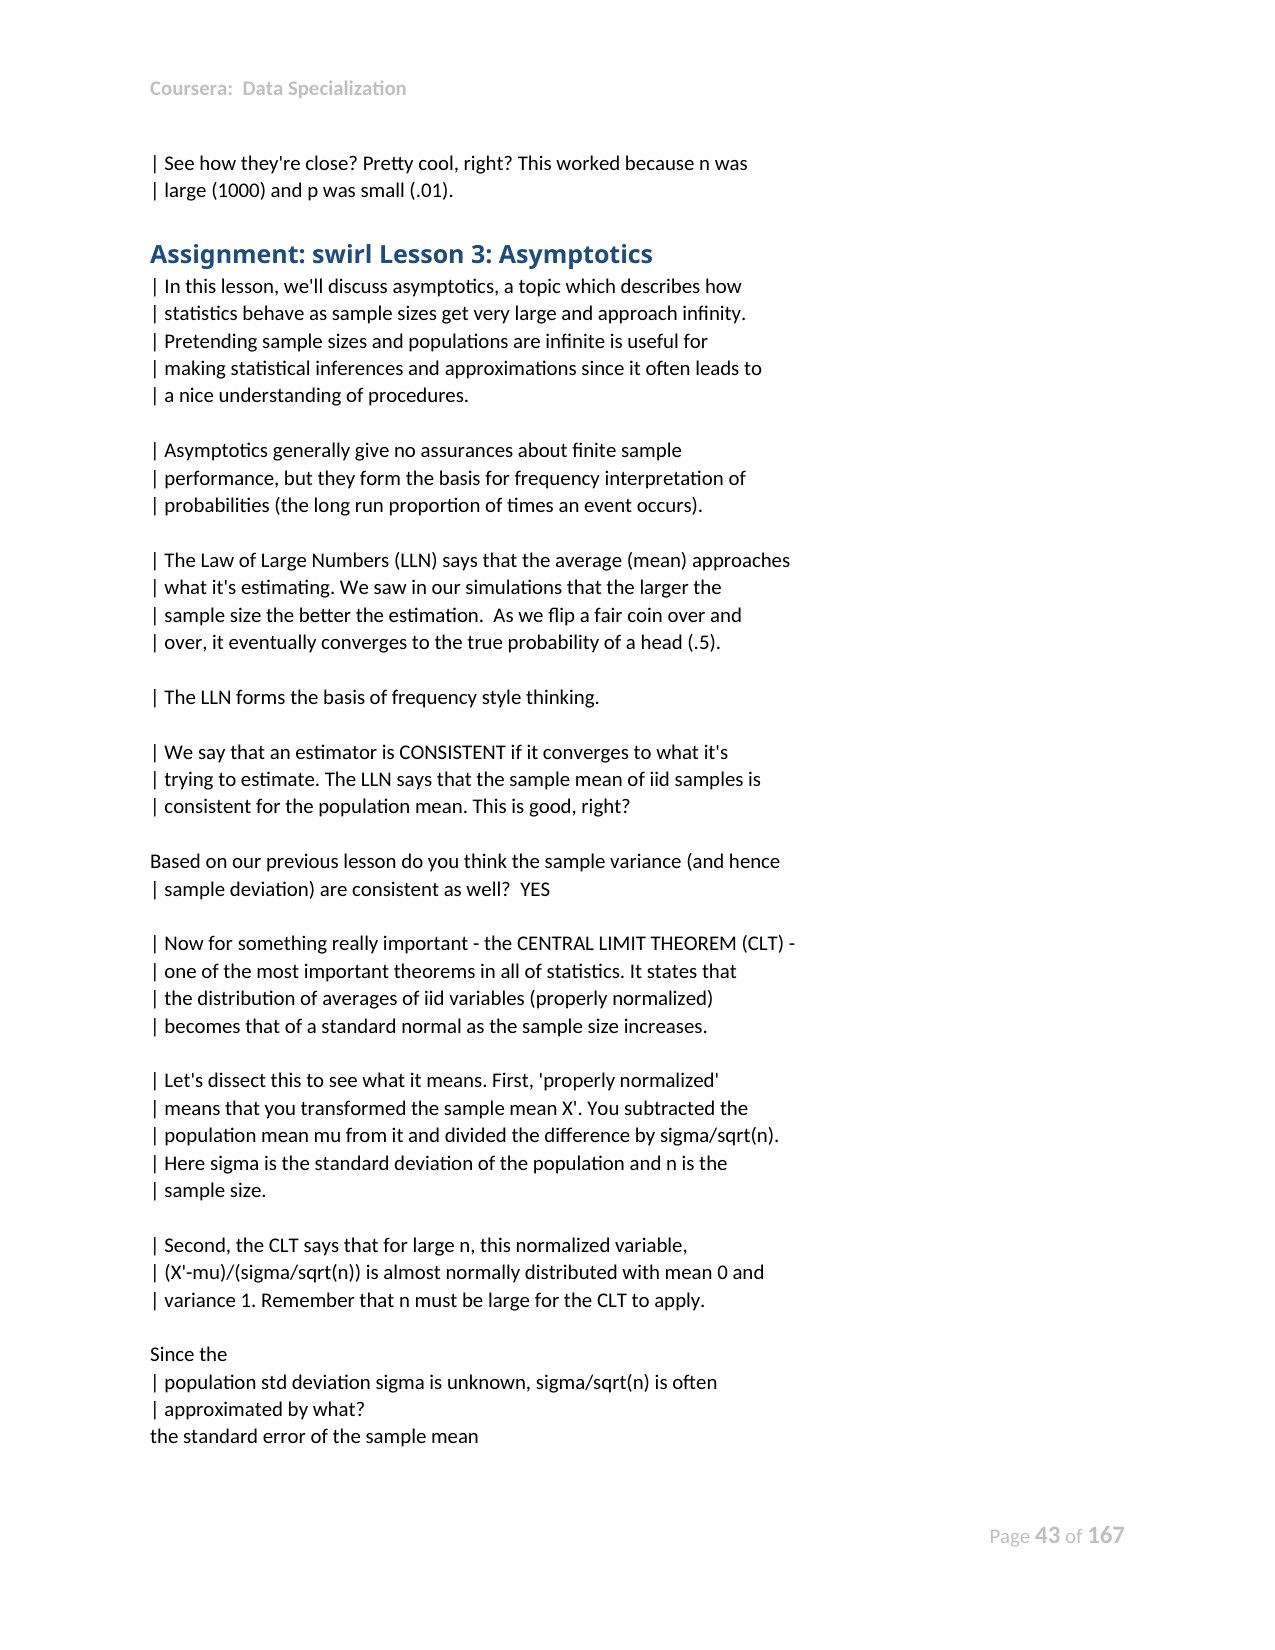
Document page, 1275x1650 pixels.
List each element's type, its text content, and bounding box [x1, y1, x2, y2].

text | Here sigma is the standard deviation of the population and n is the [150, 1150, 1125, 1175]
text | (X'-mu)/(sigma/sqrt(n)) is almost normally distributed with mean 0 and [150, 1259, 1125, 1285]
text | The LLN forms the basis of frequency style thinking. [150, 684, 1125, 709]
subtitle Assignment: swirl Lesson 3: Asymptotics [150, 236, 1125, 270]
text the standard error of the sample mean [150, 1424, 1125, 1449]
text | probabilities (the long run proportion of times an event occurs). [150, 492, 1125, 518]
text | We say that an estimator is CONSISTENT if it converges to what it's [150, 739, 1125, 764]
text | population mean mu from it and divided the difference by sigma/sqrt(n). [150, 1122, 1125, 1148]
text | consistent for the population mean. This is good, right? [150, 794, 1125, 819]
text | over, it eventually converges to the true probability of a head (.5). [150, 629, 1125, 655]
text | sample deviation) are consistent as well? YES [150, 876, 1125, 901]
text | the distribution of averages of iid variables (properly normalized) [150, 985, 1125, 1011]
text | becomes that of a standard normal as the sample size increases. [150, 1013, 1125, 1038]
text | statistics behave as sample sizes get very large and approach infinity. [150, 301, 1125, 326]
text | Asymptotics generally give no assurances about finite sample [150, 437, 1125, 463]
text | approximated by what? [150, 1396, 1125, 1422]
text | a nice understanding of procedures. [150, 383, 1125, 408]
text Since the [150, 1342, 1125, 1367]
text | variance 1. Remember that n must be large for the CLT to apply. [150, 1287, 1125, 1312]
text | making statistical inferences and approximations since it often leads to [150, 355, 1125, 381]
text | The Law of Large Numbers (LLN) says that the average (mean) approaches [150, 547, 1125, 572]
text | Let's dissect this to see what it means. First, 'properly normalized' [150, 1068, 1125, 1093]
text Based on our previous lesson do you think the sample variance (and hence [150, 848, 1125, 874]
text | one of the most important theorems in all of statistics. It states that [150, 958, 1125, 983]
text | means that you transformed the sample mean X'. You subtracted the [150, 1095, 1125, 1120]
text | trying to estimate. The LLN says that the sample mean of iid samples is [150, 766, 1125, 792]
text | Second, the CLT says that for large n, this normalized variable, [150, 1232, 1125, 1257]
text | In this lesson, we'll discuss asymptotics, a topic which describes how [150, 273, 1125, 298]
text | Pretending sample sizes and populations are infinite is useful for [150, 328, 1125, 353]
text | large (1000) and p was small (.01). [150, 177, 1125, 203]
text | sample size. [150, 1177, 1125, 1203]
text | Now for something really important - the CENTRAL LIMIT THEOREM (CLT) - [150, 931, 1125, 956]
text | See how they're close? Pretty cool, right? This worked because n was [150, 150, 1125, 175]
text | sample size the better the estimation. As we flip a fair coin over and [150, 602, 1125, 627]
text | what it's estimating. We saw in our simulations that the larger the [150, 574, 1125, 600]
text | population std deviation sigma is unknown, sigma/sqrt(n) is often [150, 1369, 1125, 1394]
text | performance, but they form the basis for frequency interpretation of [150, 465, 1125, 490]
